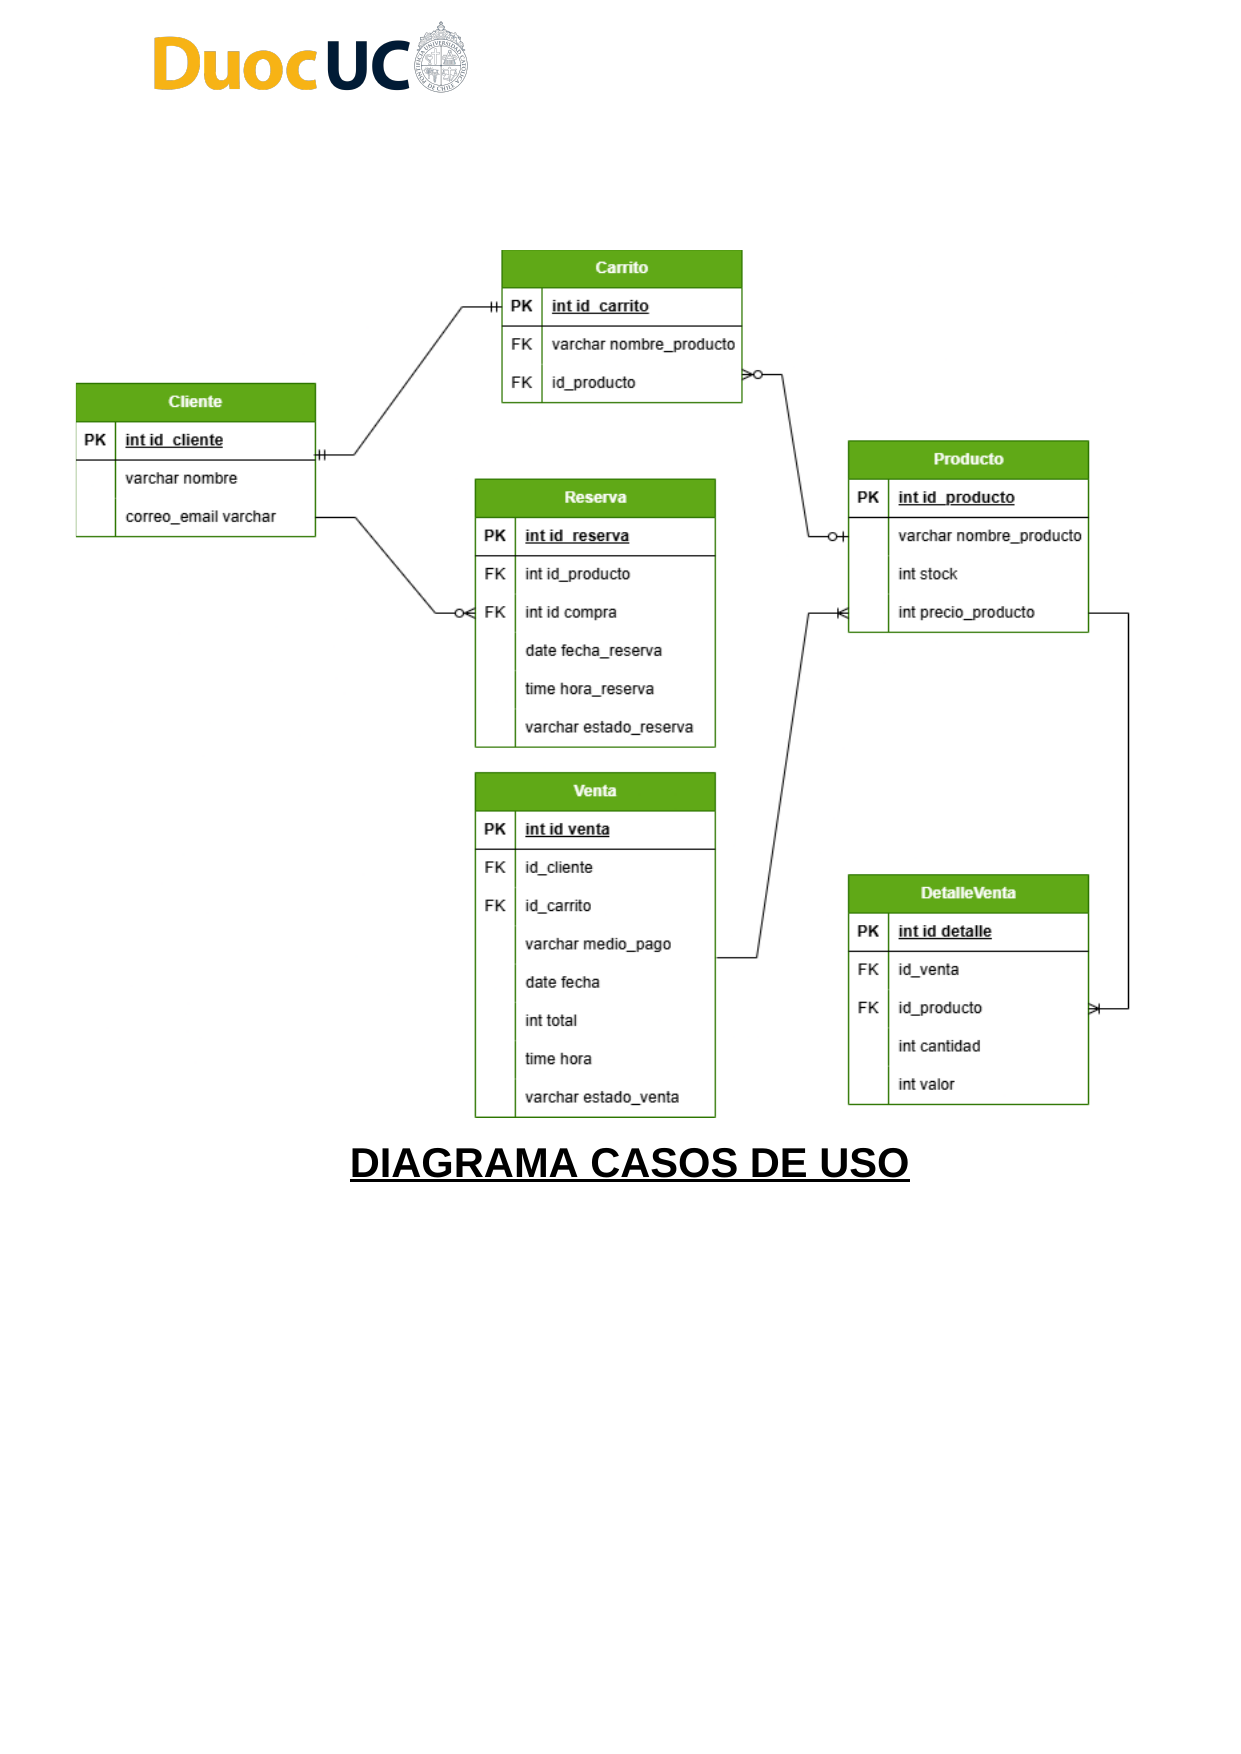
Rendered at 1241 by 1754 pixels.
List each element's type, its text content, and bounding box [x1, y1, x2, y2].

subtitle DIAGRAMA CASOS DE USO [150, 1138, 1109, 1186]
picture [150, 17, 472, 97]
picture [75, 250, 1140, 1118]
